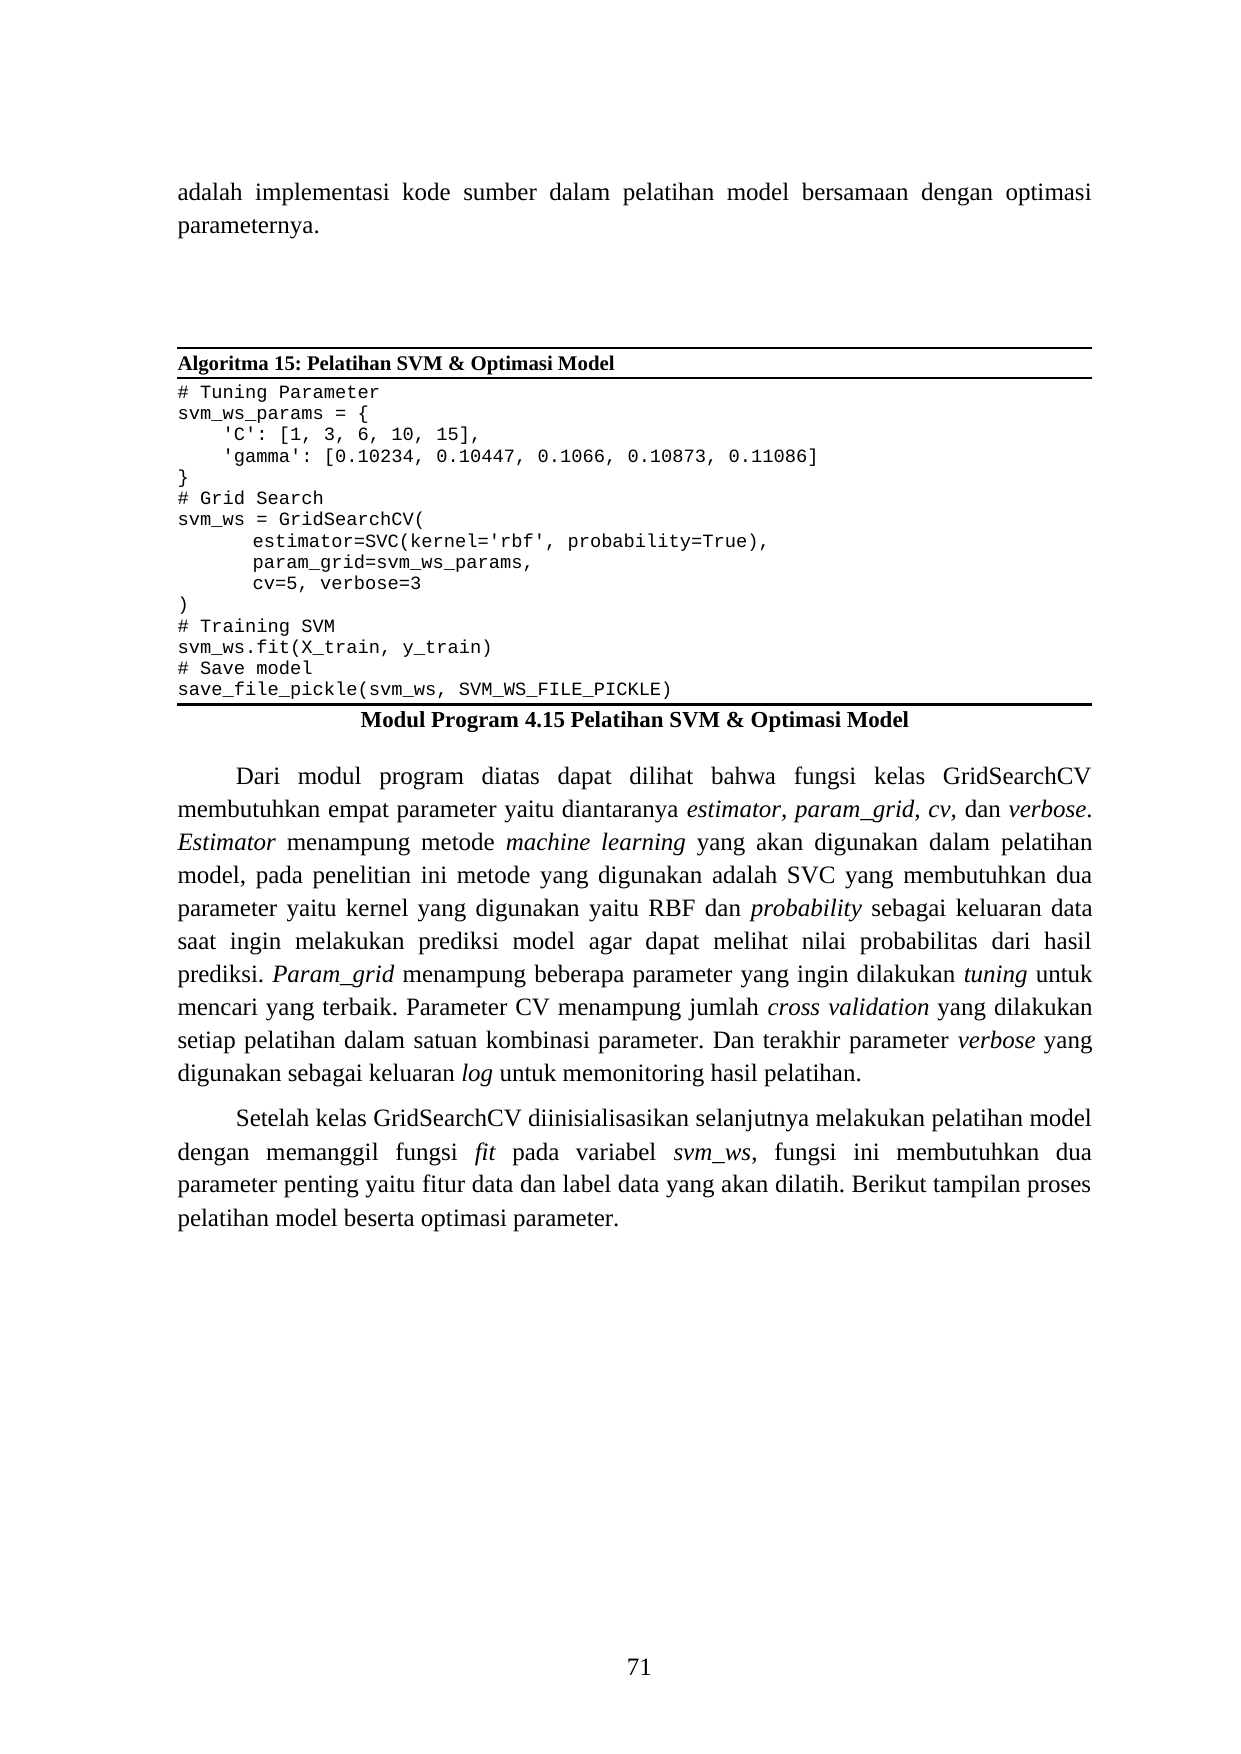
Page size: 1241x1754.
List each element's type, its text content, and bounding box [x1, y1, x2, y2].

text svm_ws_params = { [177, 404, 1092, 425]
text param_grid=svm_ws_params, [177, 553, 1092, 574]
text save_file_pickle(svm_ws, SVM_WS_FILE_PICKLE) [177, 680, 1092, 703]
text svm_ws = GridSearchCV( [177, 510, 1092, 531]
text # Grid Search [177, 489, 1092, 510]
text # Save model [177, 659, 1092, 680]
text svm_ws.fit(X_train, y_train) [177, 638, 1092, 659]
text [177, 177, 1092, 239]
text estimator=SVC(kernel='rbf', probability=True), [177, 531, 1092, 553]
text Setelah kelas GridSearchCV diinisialisasikan selanjutnya melakukan pelatihan model dengan memanggil fungsi fit pada variabel svm_ws, fungsi ini membutuhkan dua parameter penting yaitu fitur data dan label data yang akan dilatih. Berikut tampilan proses pelatihan model beserta optimasi parameter. [177, 1103, 1092, 1231]
text ) [177, 595, 1092, 616]
text Algoritma 15: Pelatihan SVM & Optimasi Model [177, 349, 1092, 377]
text # Tuning Parameter [177, 383, 1092, 404]
text 'C': [1, 3, 6, 10, 15], [177, 425, 1092, 446]
text } [177, 468, 1092, 489]
text Dari modul program diatas dapat dilihat bahwa fungsi kelas GridSearchCV membutuhkan empat parameter yaitu diantaranya estimator, param_grid, cv, dan verbose. Estimator menampung metode machine learning yang akan digunakan dalam pelatihan model, pada penelitian ini metode yang digunakan adalah SVC yang membutuhkan dua parameter yaitu kernel yang digunakan yaitu RBF dan probability sebagai keluaran data saat ingin melakukan prediksi model agar dapat melihat nilai probabilitas dari hasil prediksi. Param_grid menampung beberapa parameter yang ingin dilakukan tuning untuk mencari yang terbaik. Parameter CV menampung jumlah cross validation yang dilakukan setiap pelatihan dalam satuan kombinasi parameter. Dan terakhir parameter verbose yang digunakan sebagai keluaran log untuk memonitoring hasil pelatihan. [177, 761, 1092, 1087]
text Modul Program 4.15 Pelatihan SVM & Optimasi Model [177, 706, 1092, 732]
text cv=5, verbose=3 [177, 574, 1092, 595]
text 'gamma': [0.10234, 0.10447, 0.1066, 0.10873, 0.11086] [177, 446, 1092, 468]
text # Training SVM [177, 616, 1092, 638]
